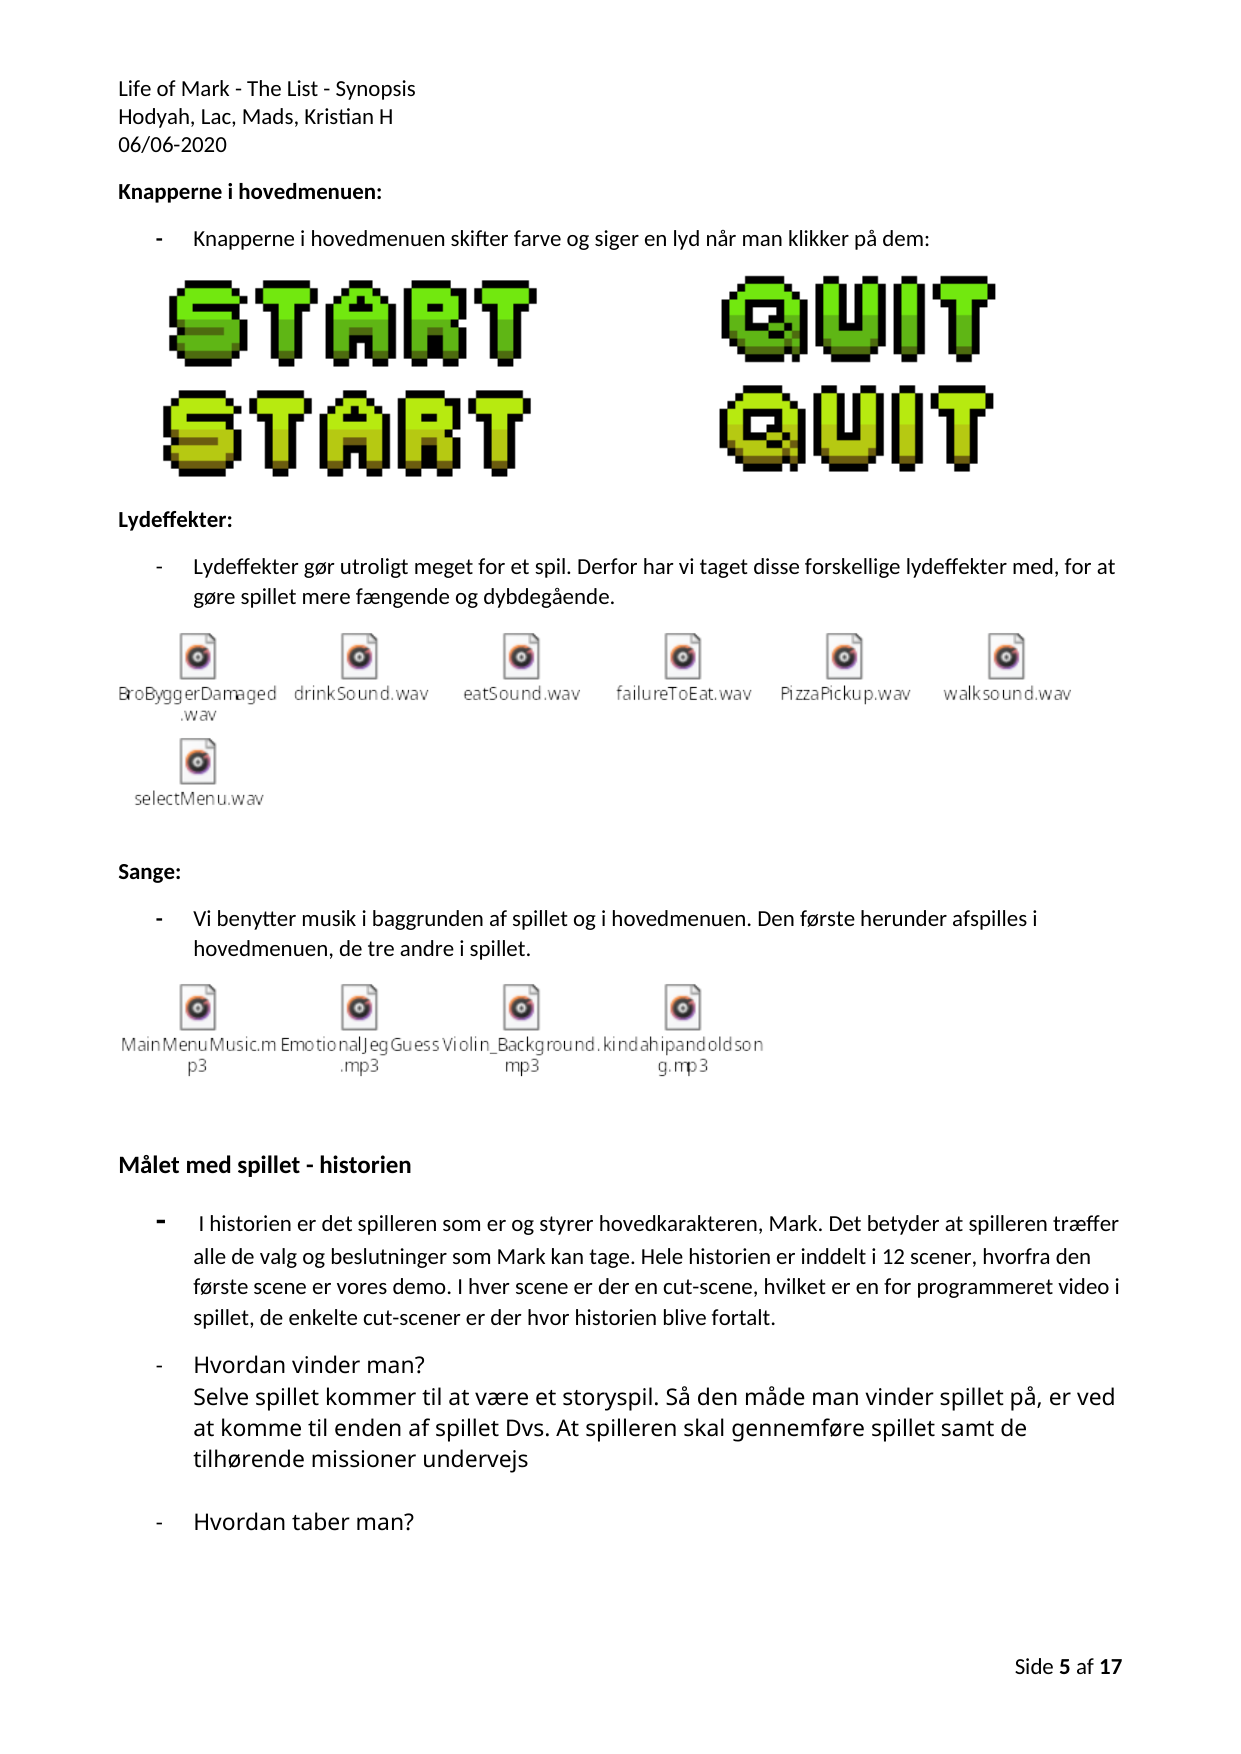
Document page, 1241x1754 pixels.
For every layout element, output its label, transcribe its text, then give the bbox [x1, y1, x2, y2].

text Knapperne i hovedmenuen: [118, 177, 1122, 205]
list Knapperne i hovedmenuen skifter farve og siger en lyd når man klikker på dem: [156, 224, 1122, 252]
picture [714, 271, 1001, 366]
picture [714, 381, 997, 477]
picture [157, 376, 537, 485]
list Hvordan vinder man? [156, 1349, 1122, 1381]
text Sange: [118, 857, 1122, 885]
subtitle Målet med spillet - historien [118, 1150, 1122, 1180]
picture [158, 273, 544, 371]
text Lydeffekter: [118, 505, 1122, 533]
text Selve spillet kommer til at være et storyspil. Så den måde man vinder spillet på, er ved at komme til enden af spillet Dvs. At spilleren skal gennemføre spillet samt de tilhørende missioner undervejs [193, 1381, 1122, 1474]
list I historien er det spilleren som er og styrer hovedkarakteren, Mark. Det betyder at spilleren træffer alle de valg og beslutninger som Mark kan tage. Hele historien er inddelt i 12 scener, hvorfra den første scene er vores demo. I hver scene er der en cut-scene, hvilket er en for programmeret video i spillet, de enkelte cut-scener er der hvor historien blive fortalt. [156, 1199, 1122, 1331]
list Vi benytter musik i baggrunden af spillet og i hovedmenuen. Den første herunder afspilles i hovedmenuen, de tre andre i spillet. [156, 904, 1122, 962]
list Hvordan taber man? [156, 1506, 1122, 1537]
list Lydeffekter gør utroligt meget for et spil. Derfor har vi taget disse forskellige lydeffekter med, for at gøre spillet mere fængende og dybdegående. [156, 552, 1122, 610]
